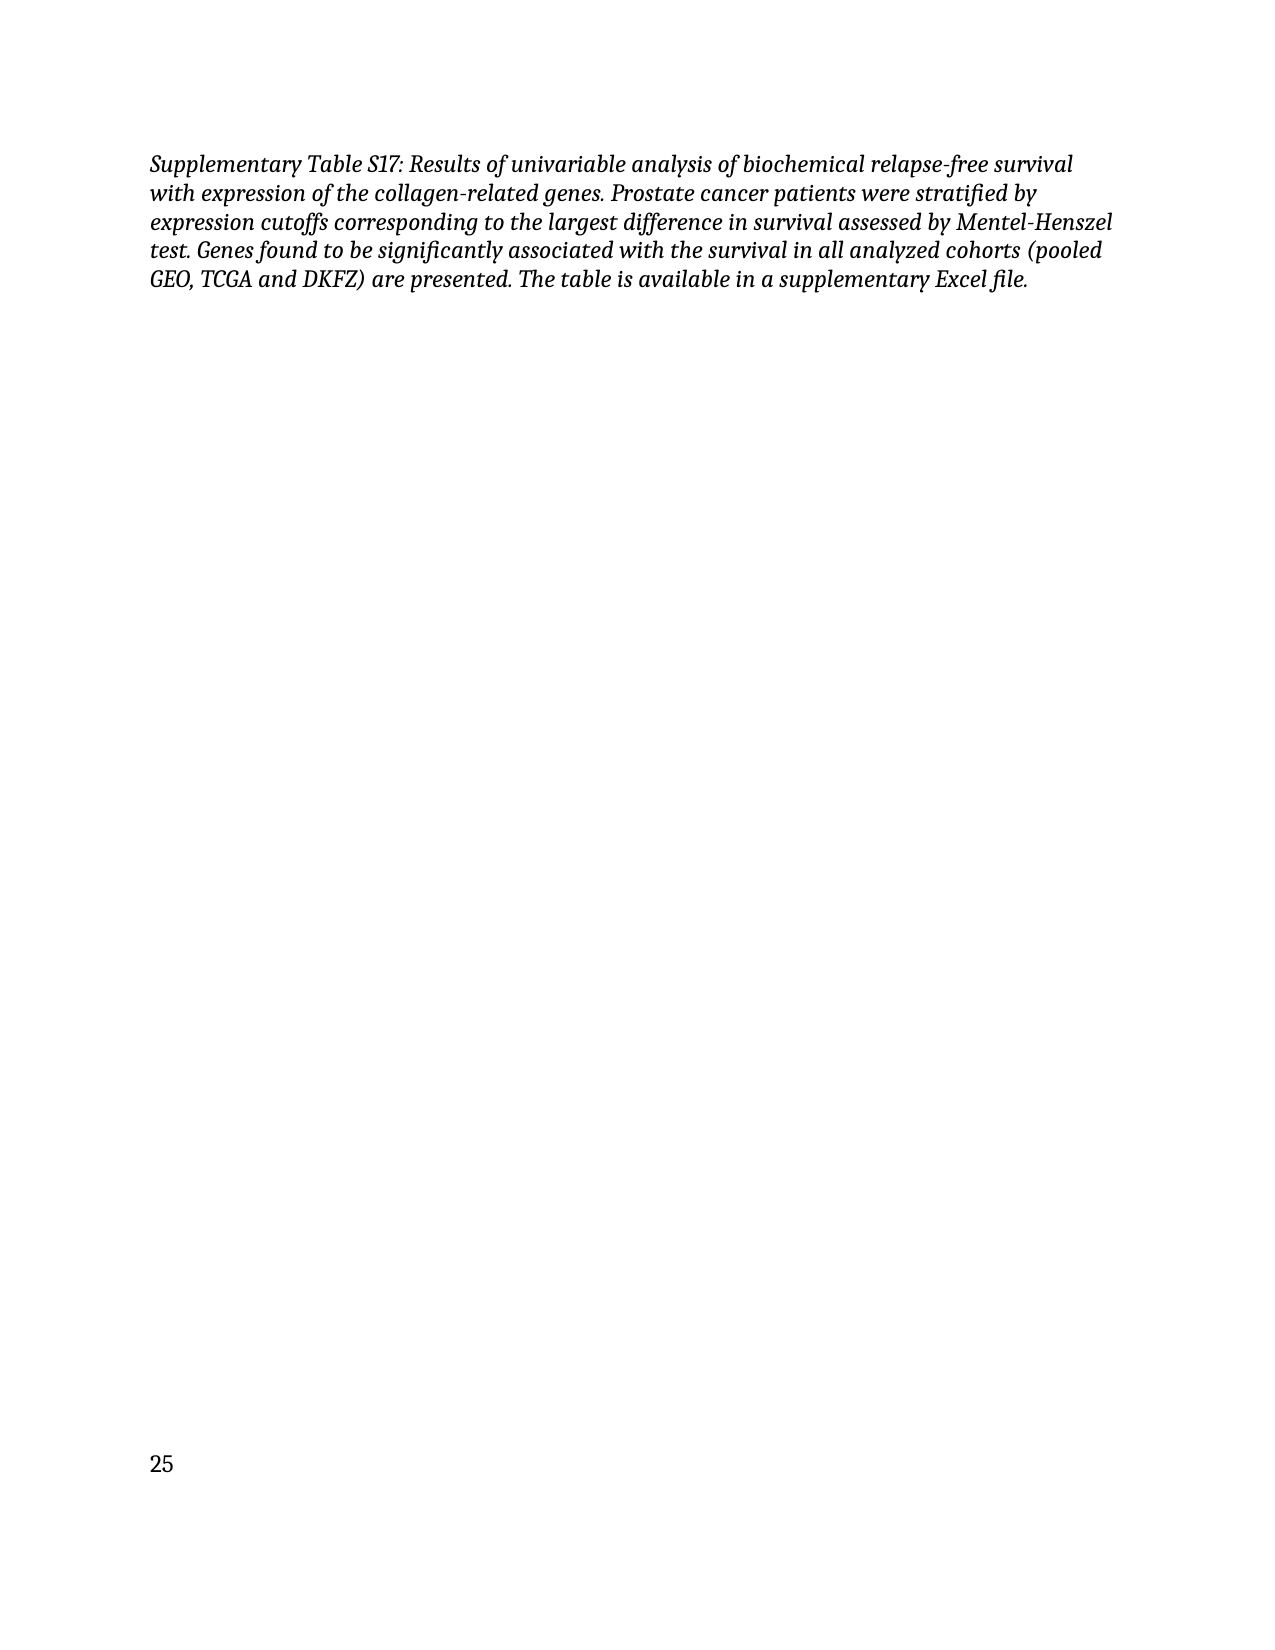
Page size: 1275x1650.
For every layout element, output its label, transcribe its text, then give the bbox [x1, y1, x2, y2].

text Supplementary Table S17: Results of univariable analysis of biochemical relapse-free survival with expression of the collagen-related genes. Prostate cancer patients were stratified by expression cutoffs corresponding to the largest difference in survival assessed by Mentel-Henszel test. Genes found to be significantly associated with the survival in all analyzed cohorts (pooled GEO, TCGA and DKFZ) are presented. The table is available in a supplementary Excel file. [150, 150, 1125, 294]
